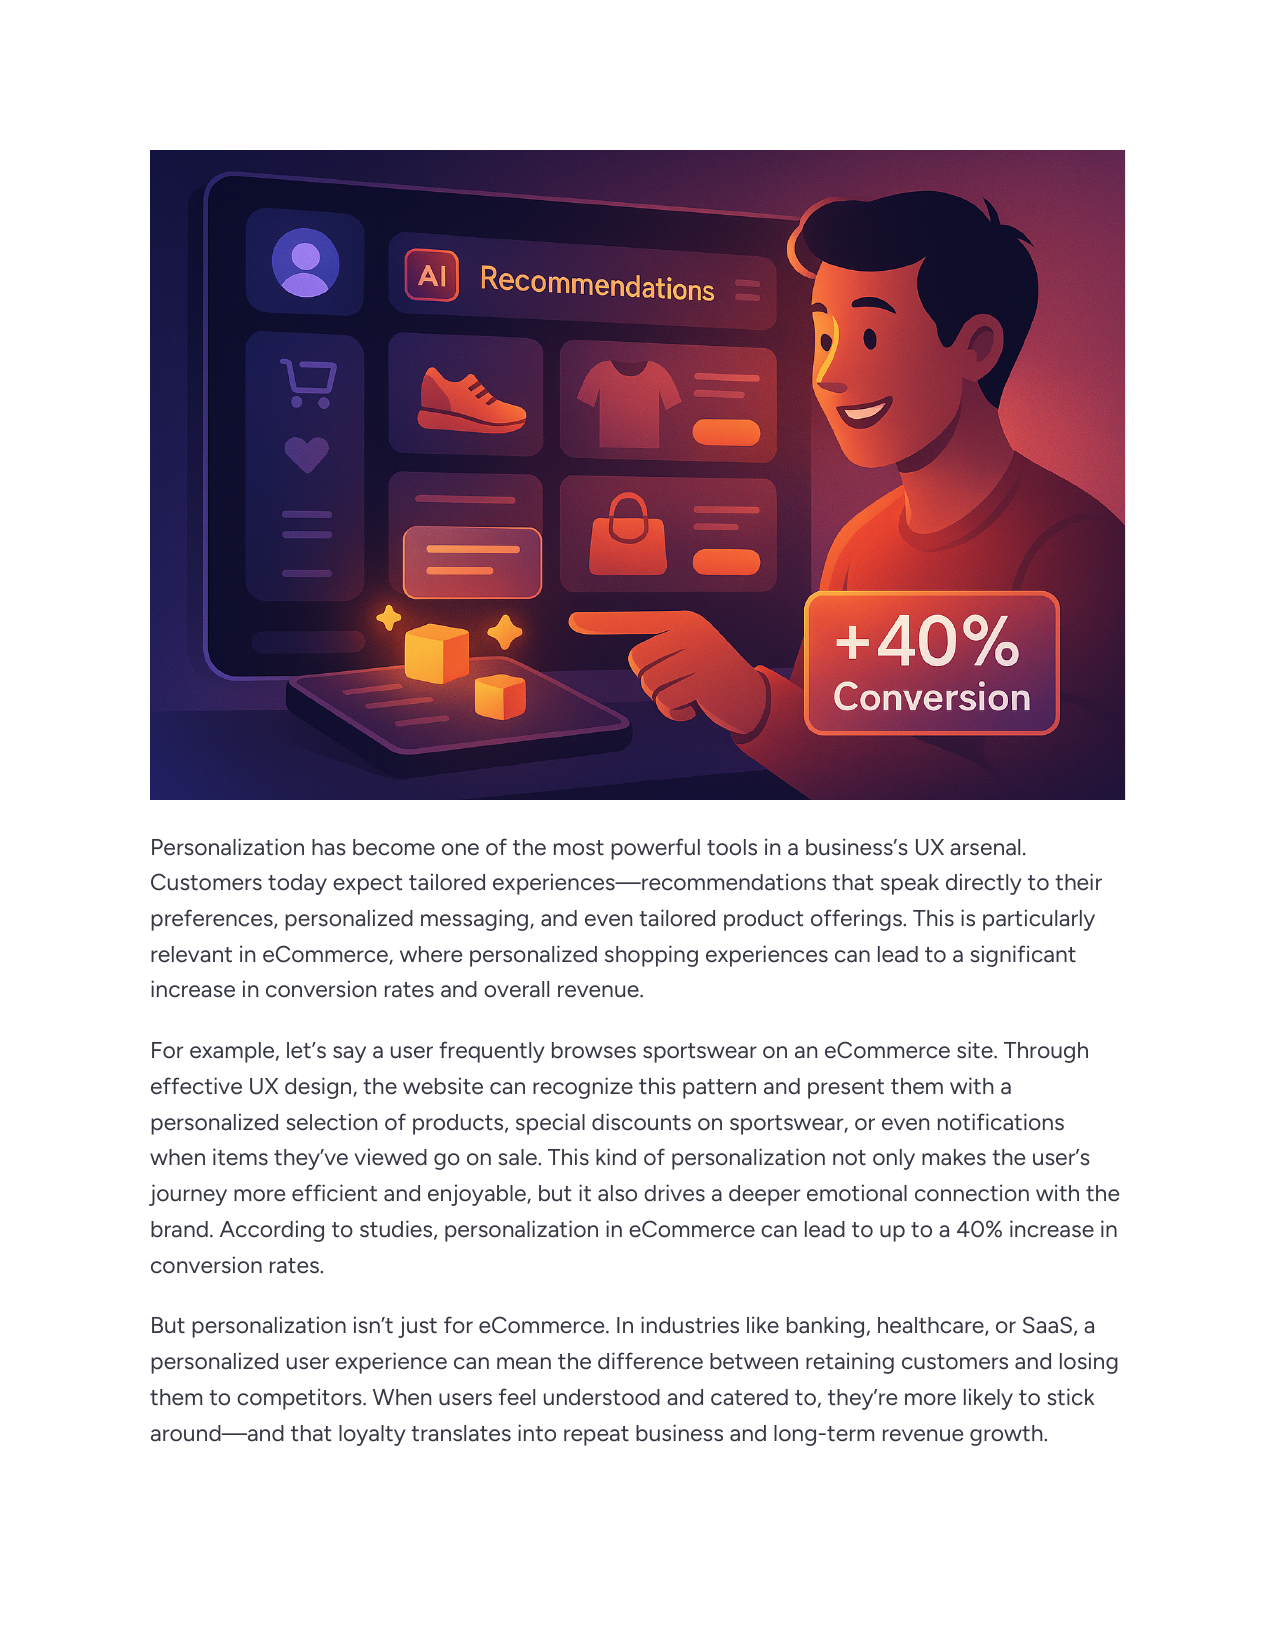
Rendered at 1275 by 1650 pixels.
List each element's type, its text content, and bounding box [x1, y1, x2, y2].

text For example, let’s say a user frequently browses sportswear on an eCommerce site. Through effective UX design, the website can recognize this pattern and present them with a personalized selection of products, special discounts on sportswear, or even notifications when items they’ve viewed go on sale. This kind of personalization not only makes the user’s journey more efficient and enjoyable, but it also drives a deeper emotional connection with the brand. According to studies, personalization in eCommerce can lead to up to a 40% increase in conversion rates. [150, 1037, 1125, 1279]
text But personalization isn’t just for eCommerce. In industries like banking, healthcare, or SaaS, a personalized user experience can mean the difference between retaining customers and losing them to competitors. When users feel understood and catered to, they’re more likely to stick around—and that loyalty translates into repeat business and long-term revenue growth. [150, 1312, 1125, 1447]
text Personalization has become one of the most powerful tools in a business’s UX arsenal. Customers today expect tailored experiences—recommendations that speak directly to their preferences, personalized messaging, and even tailored product offerings. This is particularly relevant in eCommerce, where personalized shopping experiences can lead to a significant increase in conversion rates and overall revenue. [150, 833, 1125, 1004]
picture [150, 150, 1125, 800]
